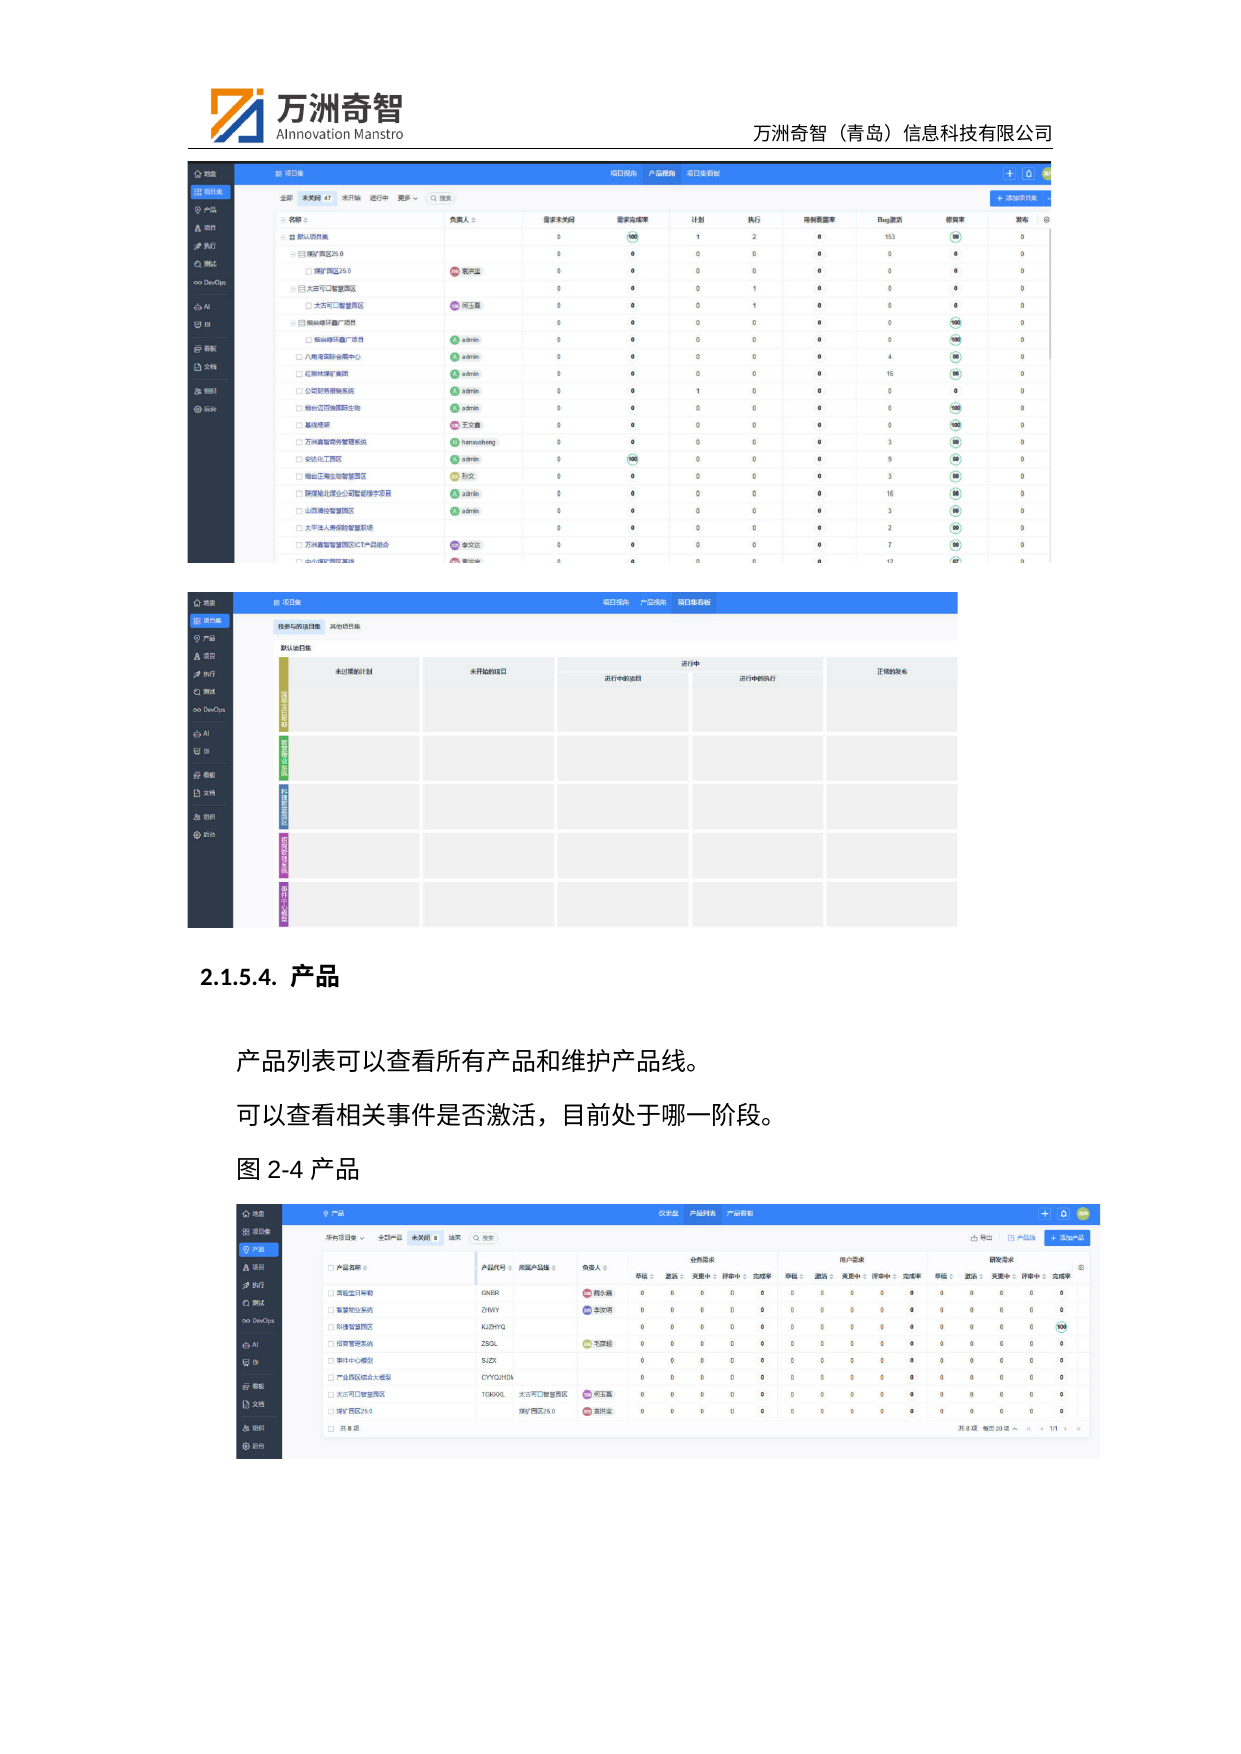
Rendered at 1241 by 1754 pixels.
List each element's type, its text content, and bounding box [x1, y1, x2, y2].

text 产品 [200, 957, 1053, 993]
picture [236, 1204, 1101, 1459]
text 产品列表可以查看所有产品和维护产品线。 [187, 1041, 1053, 1077]
picture [194, 79, 417, 148]
text 可以查看相关事件是否激活，目前处于哪一阶段。 [187, 1096, 1053, 1132]
picture [187, 592, 958, 928]
text 图 2-4 产品 [187, 1150, 1053, 1186]
picture [187, 161, 1052, 563]
